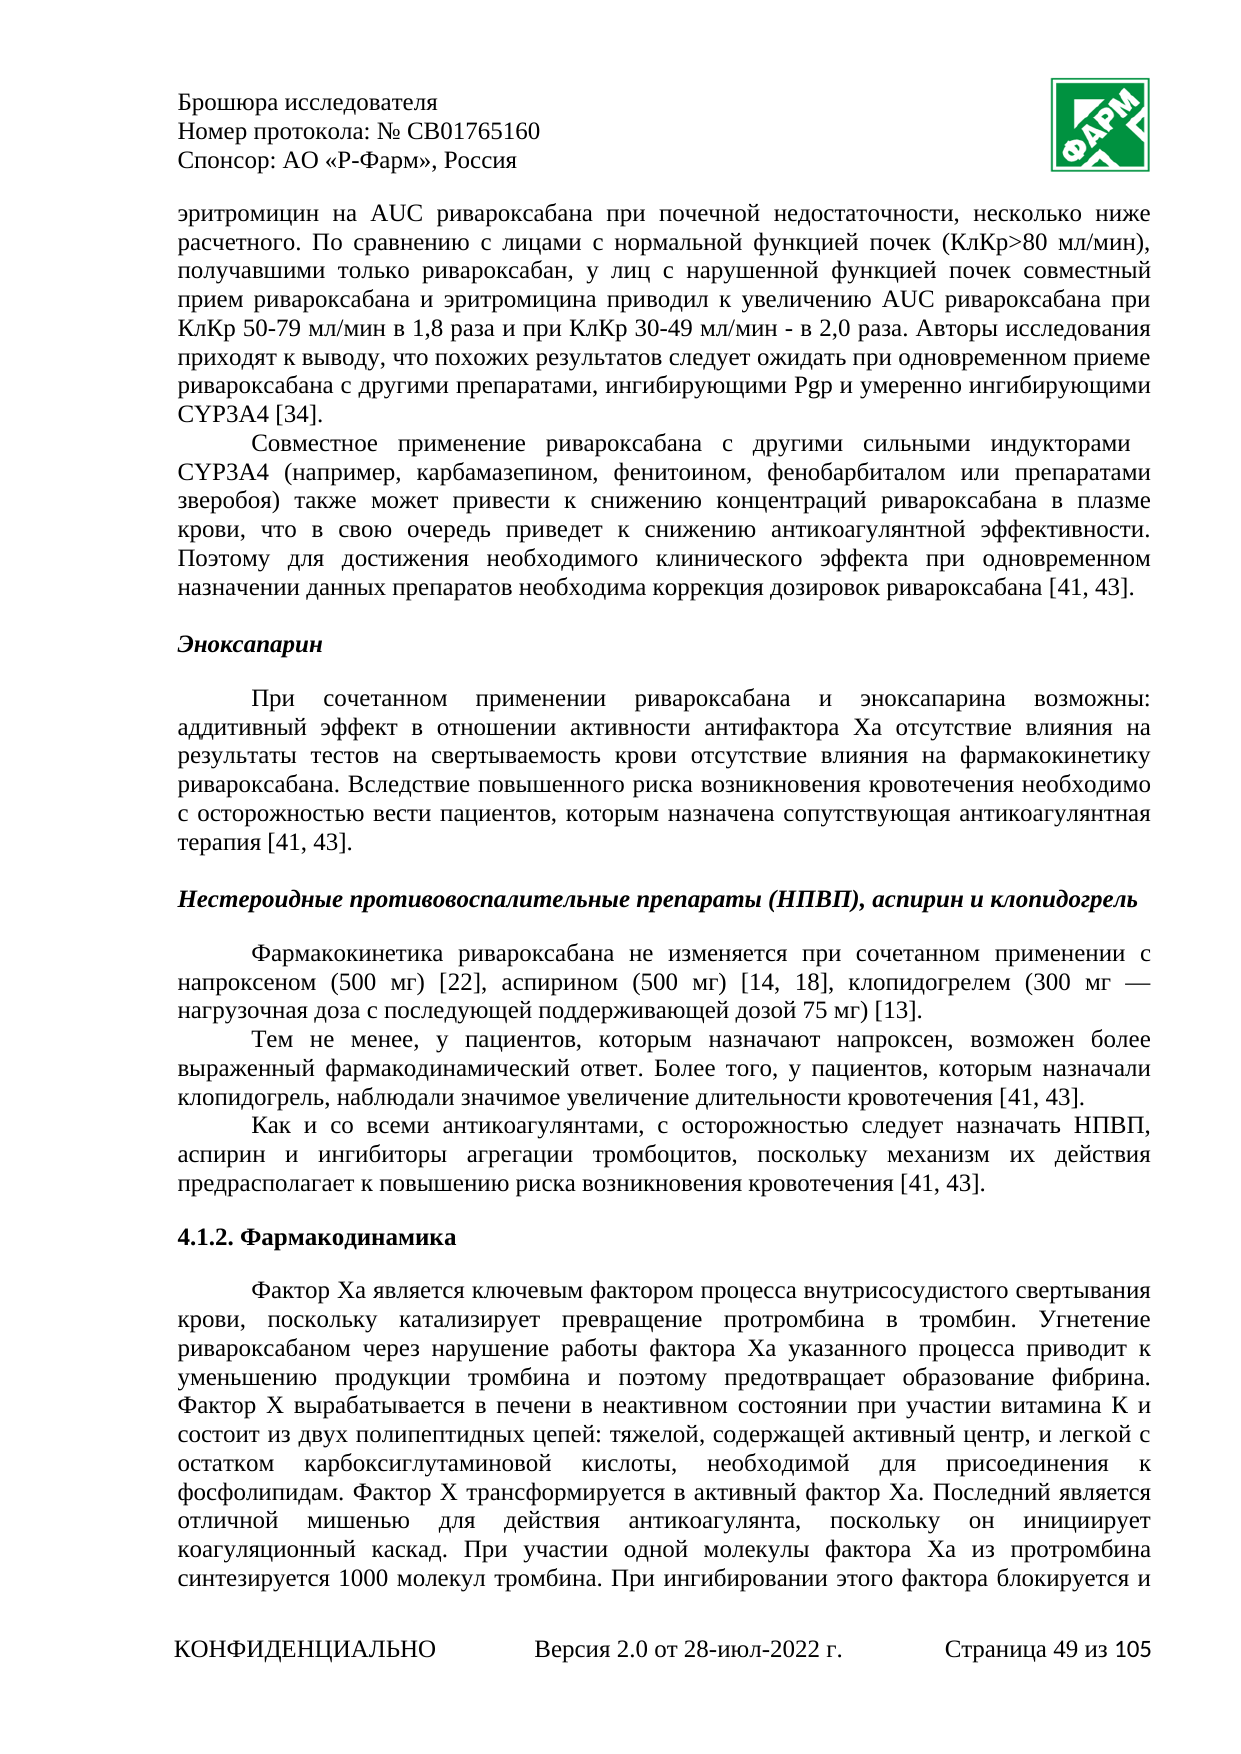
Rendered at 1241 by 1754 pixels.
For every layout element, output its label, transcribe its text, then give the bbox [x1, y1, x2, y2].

text Нестероидные противовоспалительные препараты (НПВП), аспирин и клопидогрель [177, 884, 1152, 913]
text Как и со всеми антикоагулянтами, с осторожностью следует назначать НПВП, аспирин и ингибиторы агрегации тромбоцитов, поскольку механизм их действия предрасполагает к повышению риска возникновения кровотечения [41, 43]. [177, 1111, 1152, 1197]
text Тем не менее, у пациентов, которым назначают напроксен, возможен более выраженный фармакодинамический ответ. Более того, у пациентов, которым назначали клопидогрель, наблюдали значимое увеличение длительности кровотечения [41, 43]. [177, 1024, 1152, 1111]
text Совместное применение ривароксабана с другими сильными индукторами CYP3A4 (например, карбамазепином, фенитоином, фенобарбиталом или препаратами зверобоя) также может привести к снижению концентраций ривароксабана в плазме крови, что в свою очередь приведет к снижению антикоагулянтной эффективности. Поэтому для достижения необходимого клинического эффекта при одновременном назначении данных препаратов необходима коррекция дозировок ривароксабана [41, 43]. [177, 428, 1152, 600]
text Фармакокинетика ривароксабана не изменяется при сочетанном применении с напроксеном (500 мг) [22], аспирином (500 мг) [14, 18], клопидогрелем (300 мг — нагрузочная доза с последующей поддерживающей дозой 75 мг) [13]. [177, 938, 1152, 1024]
text При сочетанном применении ривароксабана и эноксапарина возможны: аддитивный эффект в отношении активности антифактора Ха отсутствие влияния на результаты тестов на свертываемость крови отсутствие влияния на фармакокинетику ривароксабана. Вследствие повышенного риска возникновения кровотечения необходимо с осторожностью вести пациентов, которым назначена сопутствующая антикоагулянтная терапия [41, 43]. [177, 683, 1152, 855]
text Эноксапарин [177, 629, 1152, 658]
picture [1046, 73, 1152, 174]
text 4.1.2. Фармакодинамика [177, 1222, 1152, 1251]
